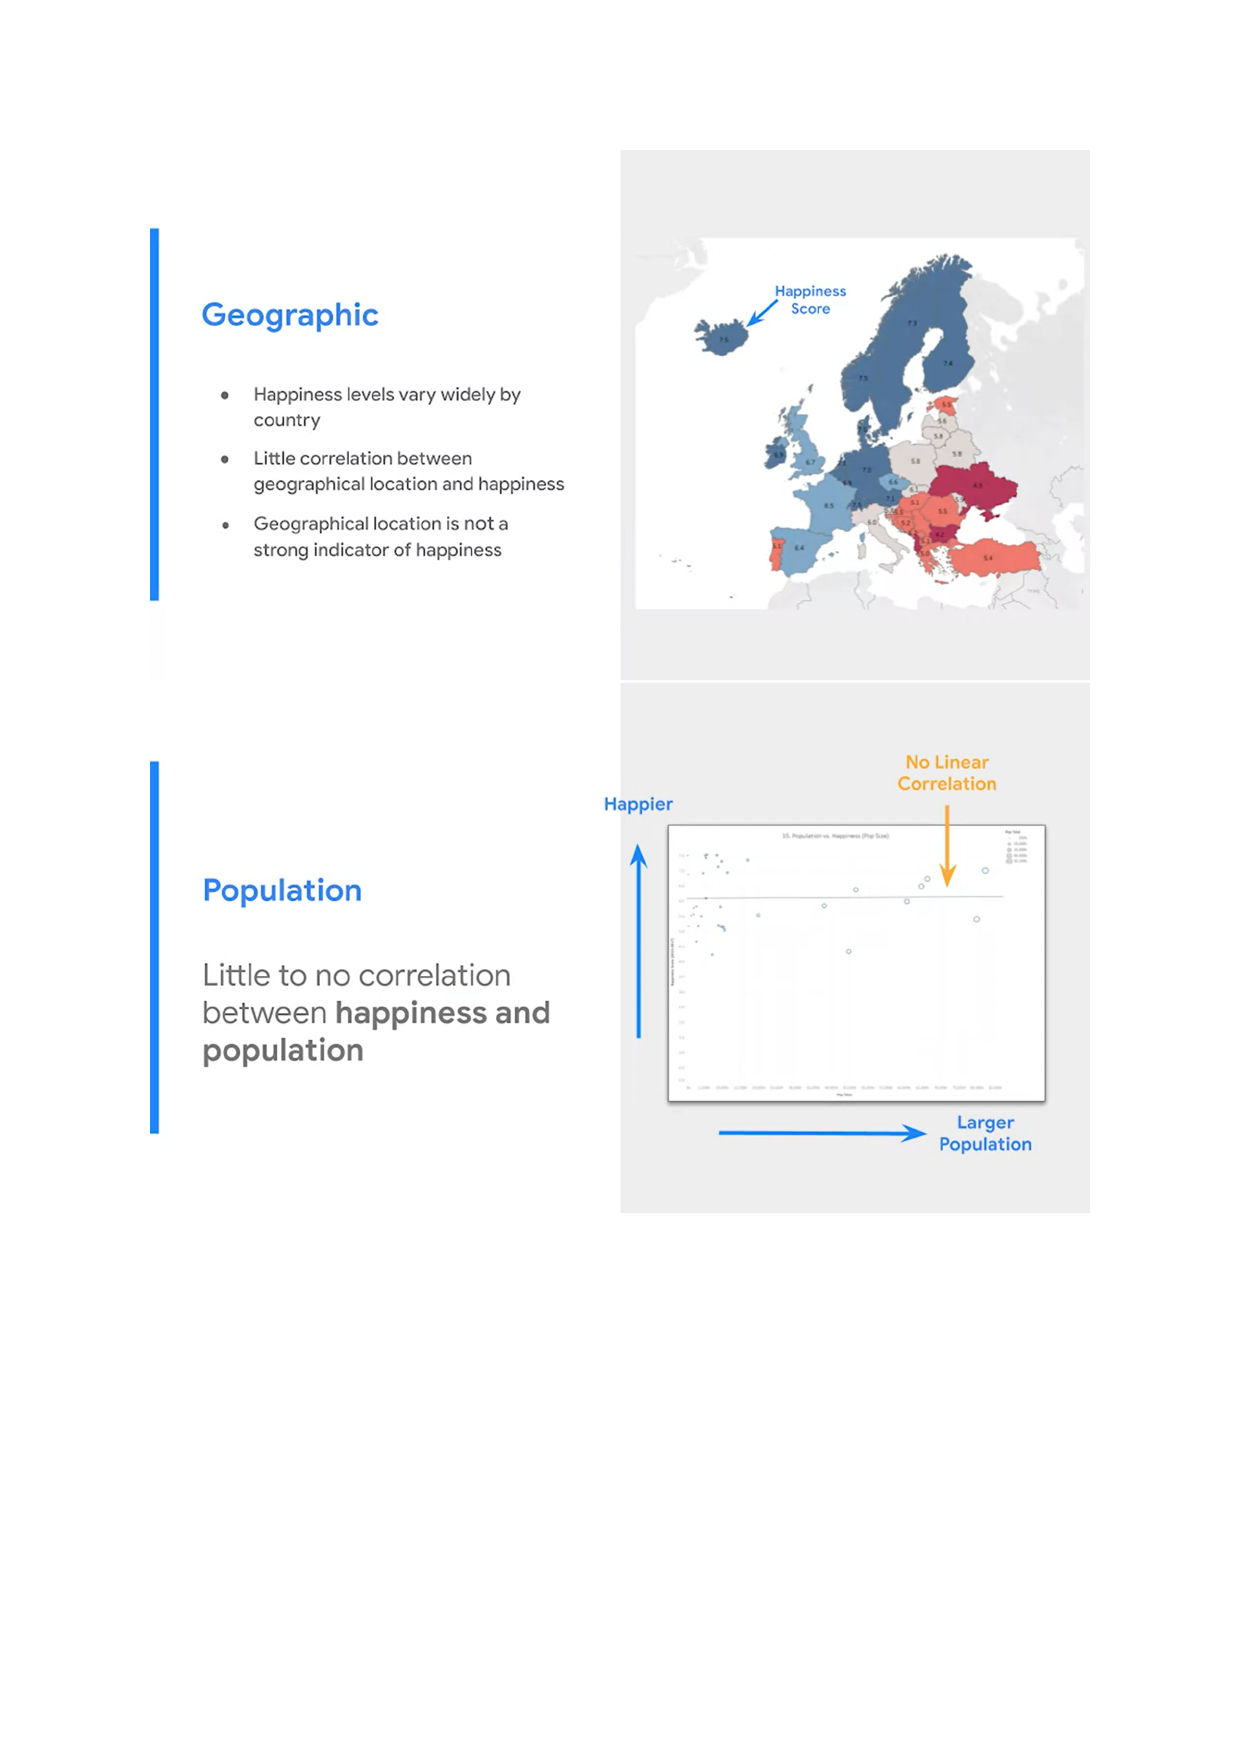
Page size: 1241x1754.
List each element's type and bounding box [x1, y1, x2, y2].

picture [150, 683, 1091, 1213]
picture [150, 150, 1091, 680]
